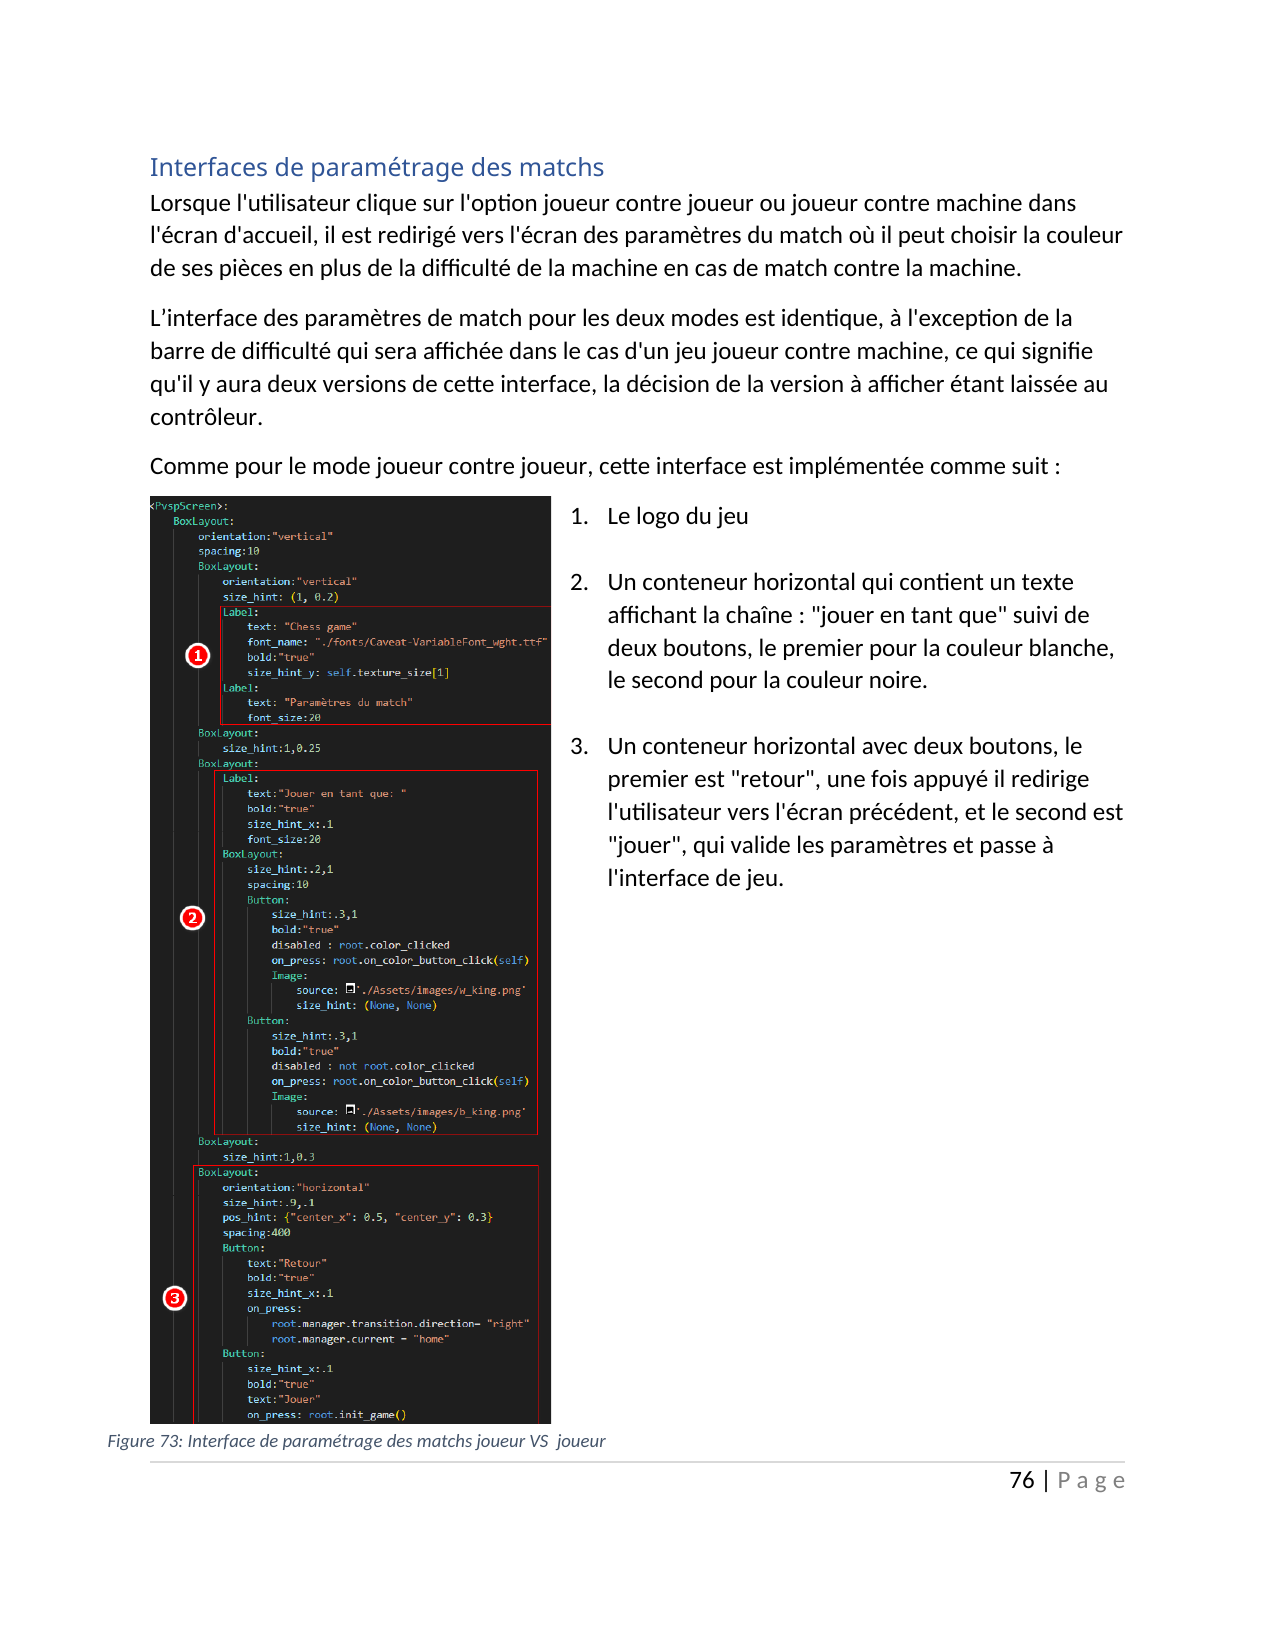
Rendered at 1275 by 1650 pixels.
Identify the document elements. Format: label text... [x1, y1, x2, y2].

picture [150, 496, 552, 1424]
list Un conteneur horizontal avec deux boutons, le premier est "retour", une fois appuyé il redirige l'utilisateur vers l'écran précédent, et le second est "jouer", qui valide les paramètres et passe à l'interface de jeu. [552, 731, 1125, 893]
text Lorsque l'utilisateur clique sur l'option joueur contre joueur ou joueur contre machine dans l'écran d'accueil, il est redirigé vers l'écran des paramètres du match où il peut choisir la couleur de ses pièces en plus de la difficulté de la machine en cas de match contre la machine. [150, 187, 1125, 283]
subtitle Interfaces de paramétrage des matchs [150, 150, 1125, 184]
text L’interface des paramètres de match pour les deux modes est identique, à l'exception de la barre de difficulté qui sera affichée dans le cas d'un jeu joueur contre machine, ce qui signifie qu'il y aura deux versions de cette interface, la décision de la version à afficher étant laissée au contrôleur. [150, 302, 1125, 431]
list Un conteneur horizontal qui contient un texte affichant la chaîne : "jouer en tant que" suivi de deux boutons, le premier pour la couleur blanche, le second pour la couleur noire. [552, 566, 1125, 695]
text Comme pour le mode joueur contre joueur, cette interface est implémentée comme suit : [150, 451, 1125, 481]
list Le logo du jeu [552, 500, 1125, 531]
